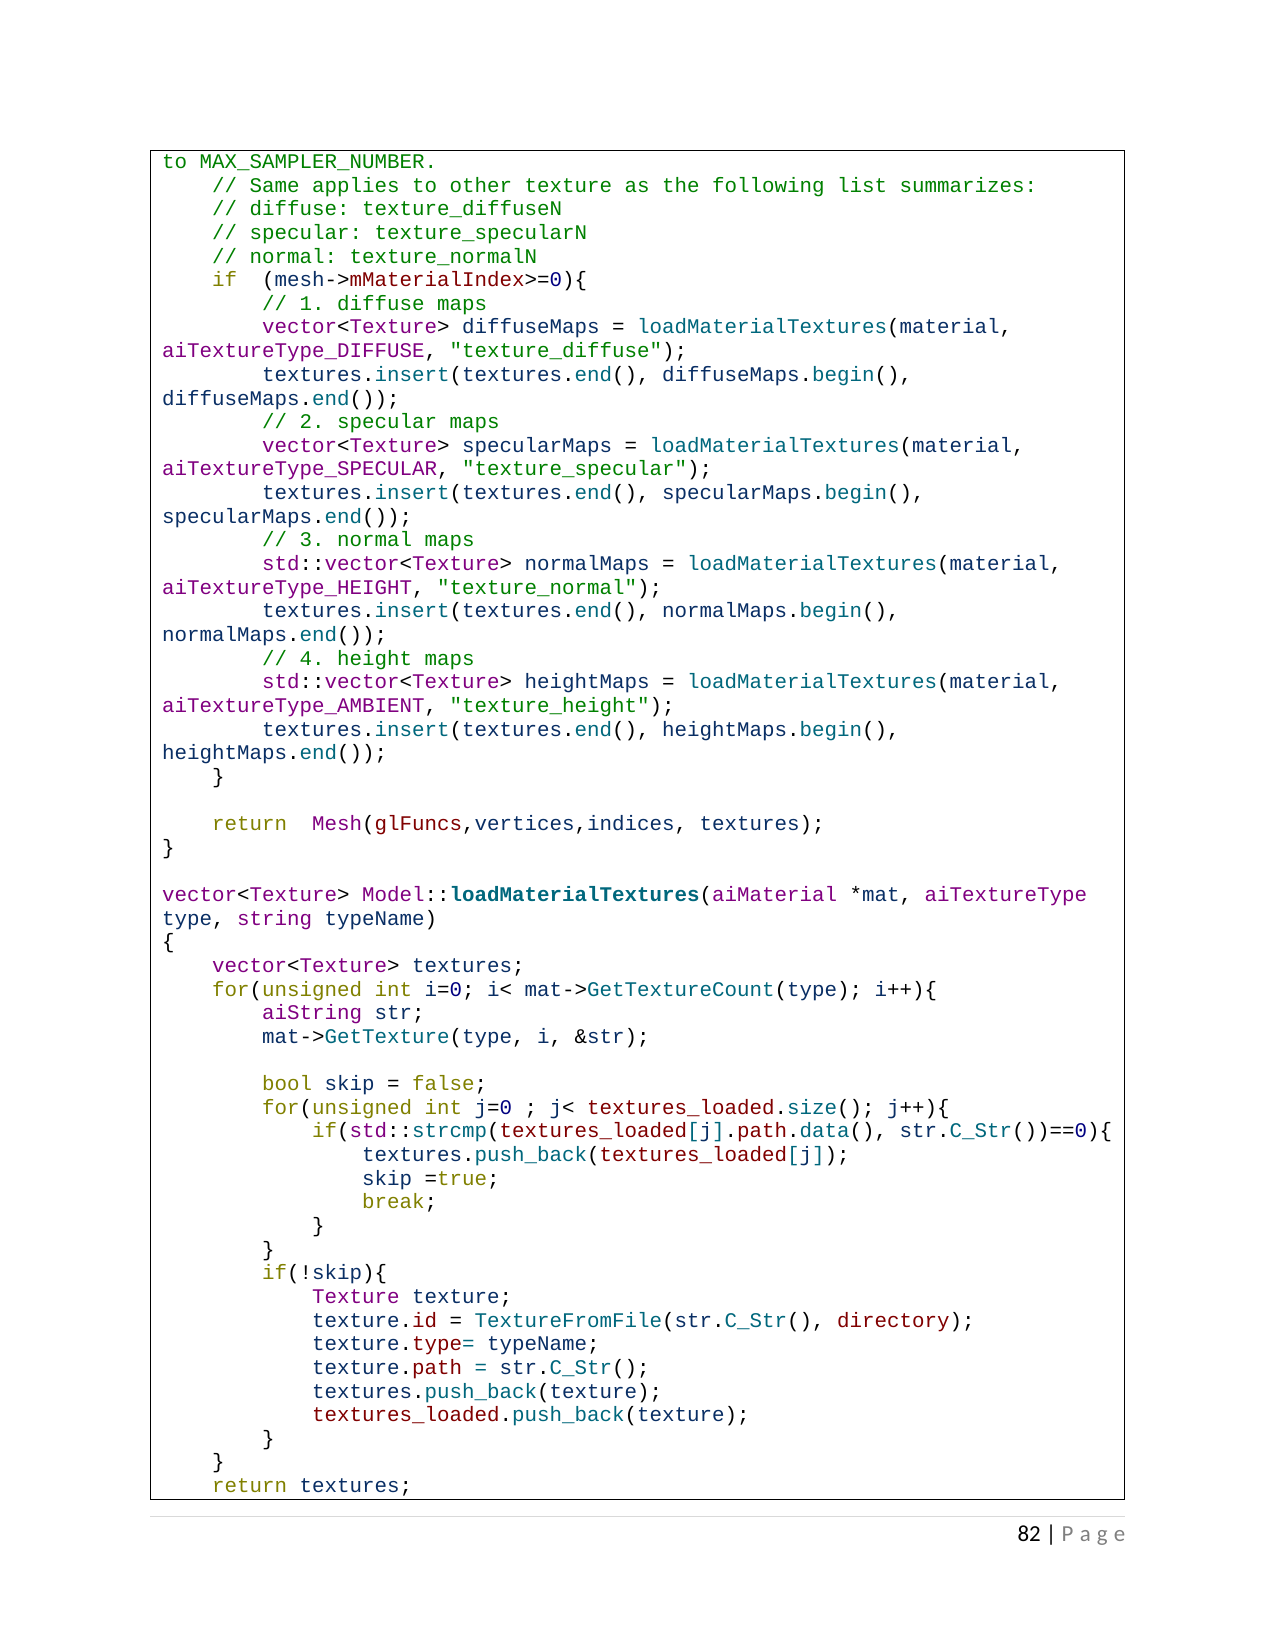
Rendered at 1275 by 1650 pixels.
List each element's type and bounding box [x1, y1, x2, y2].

table_cell [151, 151, 1124, 1499]
